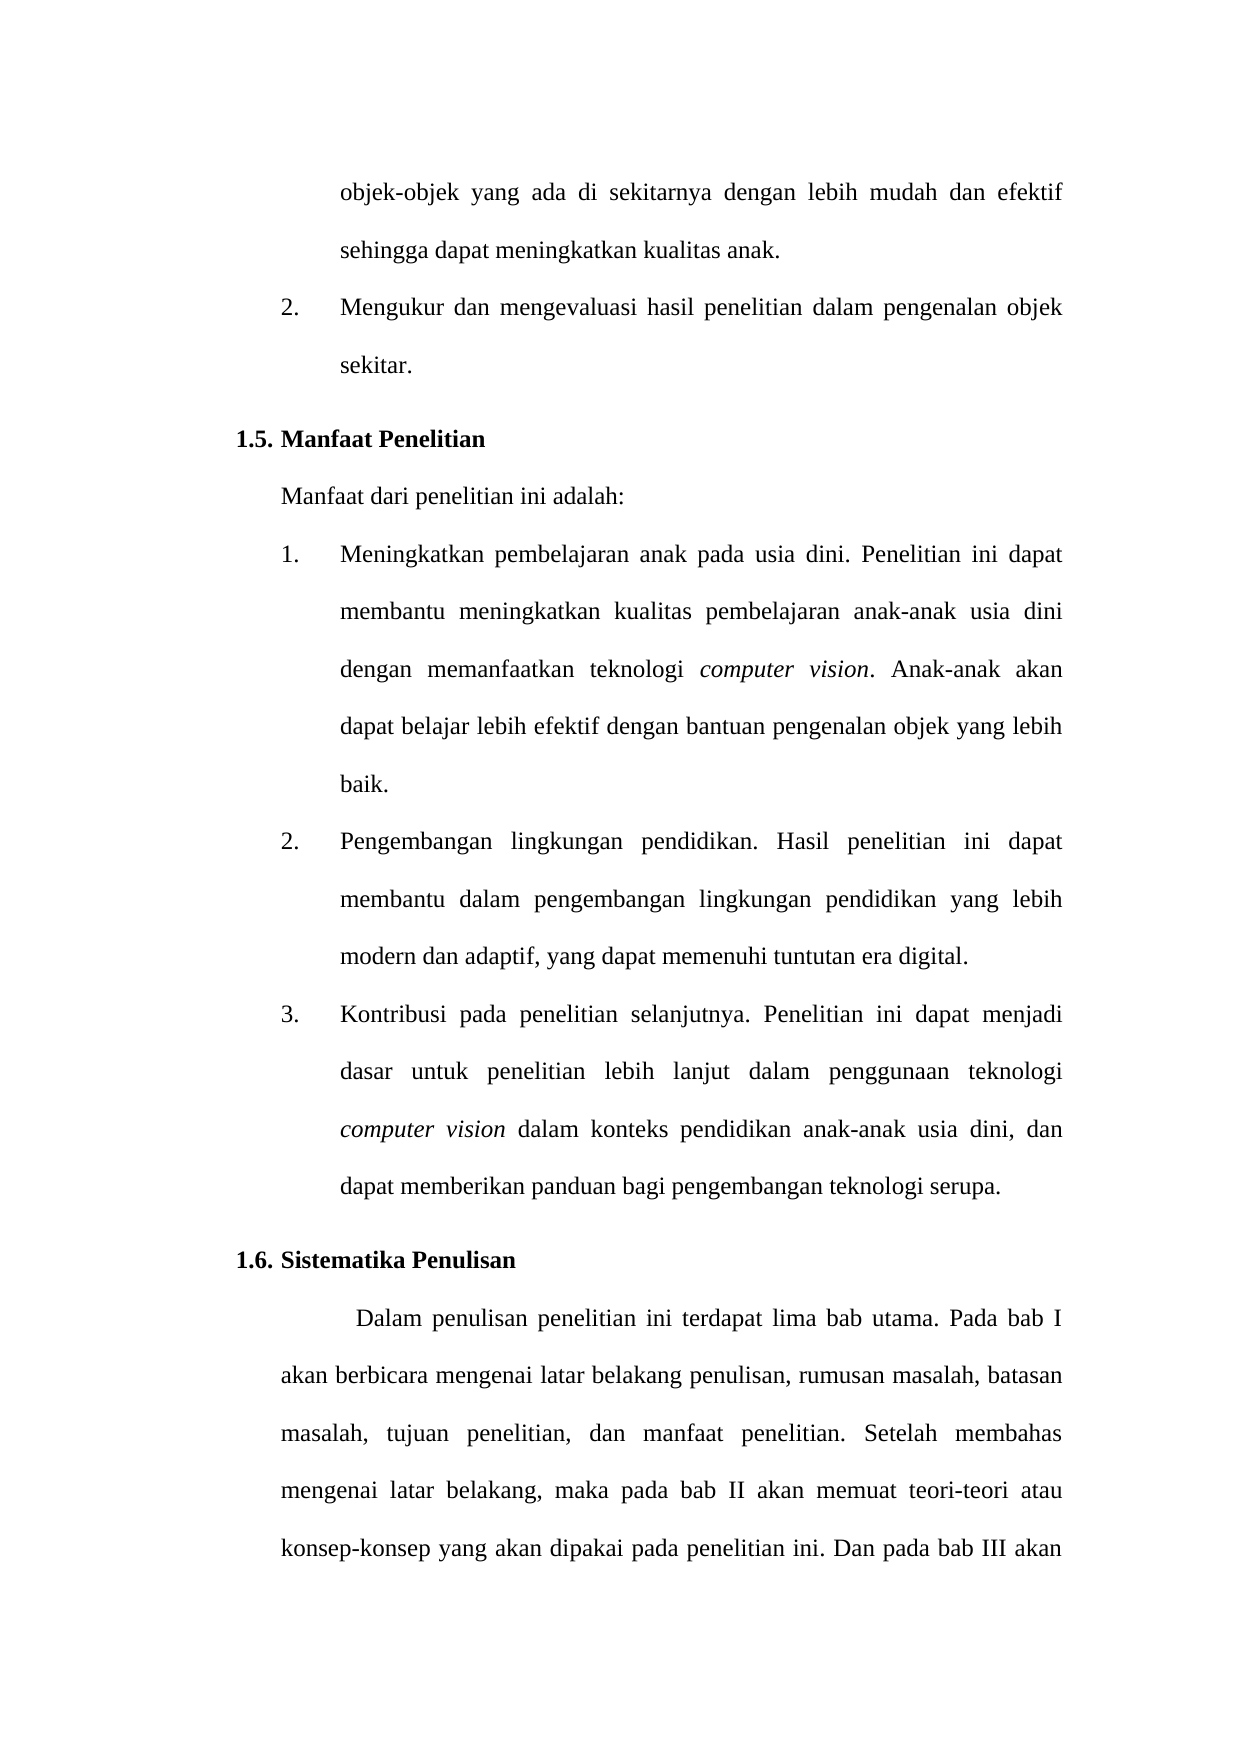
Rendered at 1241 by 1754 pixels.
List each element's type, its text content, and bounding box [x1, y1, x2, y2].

subtitle Sistematika Penulisan [236, 1246, 1063, 1274]
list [281, 177, 1063, 263]
list Kontribusi pada penelitian selanjutnya. Penelitian ini dapat menjadi dasar untuk penelitian lebih lanjut dalam penggunaan teknologi computer vision dalam konteks pendidikan anak-anak usia dini, dan dapat memberikan panduan bagi pengembangan teknologi serupa. [281, 999, 1063, 1200]
list Mengukur dan mengevaluasi hasil penelitian dalam pengenalan objek sekitar. [281, 292, 1063, 378]
subtitle Manfaat Penelitian [236, 424, 1063, 453]
list Manfaat dari penelitian ini adalah: [281, 481, 1063, 510]
list Meningkatkan pembelajaran anak pada usia dini. Penelitian ini dapat membantu meningkatkan kualitas pembelajaran anak-anak usia dini dengan memanfaatkan teknologi computer vision. Anak-anak akan dapat belajar lebih efektif dengan bantuan pengenalan objek yang lebih baik. [281, 539, 1063, 798]
list Pengembangan lingkungan pendidikan. Hasil penelitian ini dapat membantu dalam pengembangan lingkungan pendidikan yang lebih modern dan adaptif, yang dapat memenuhi tuntutan era digital. [281, 826, 1063, 970]
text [281, 1303, 1063, 1562]
